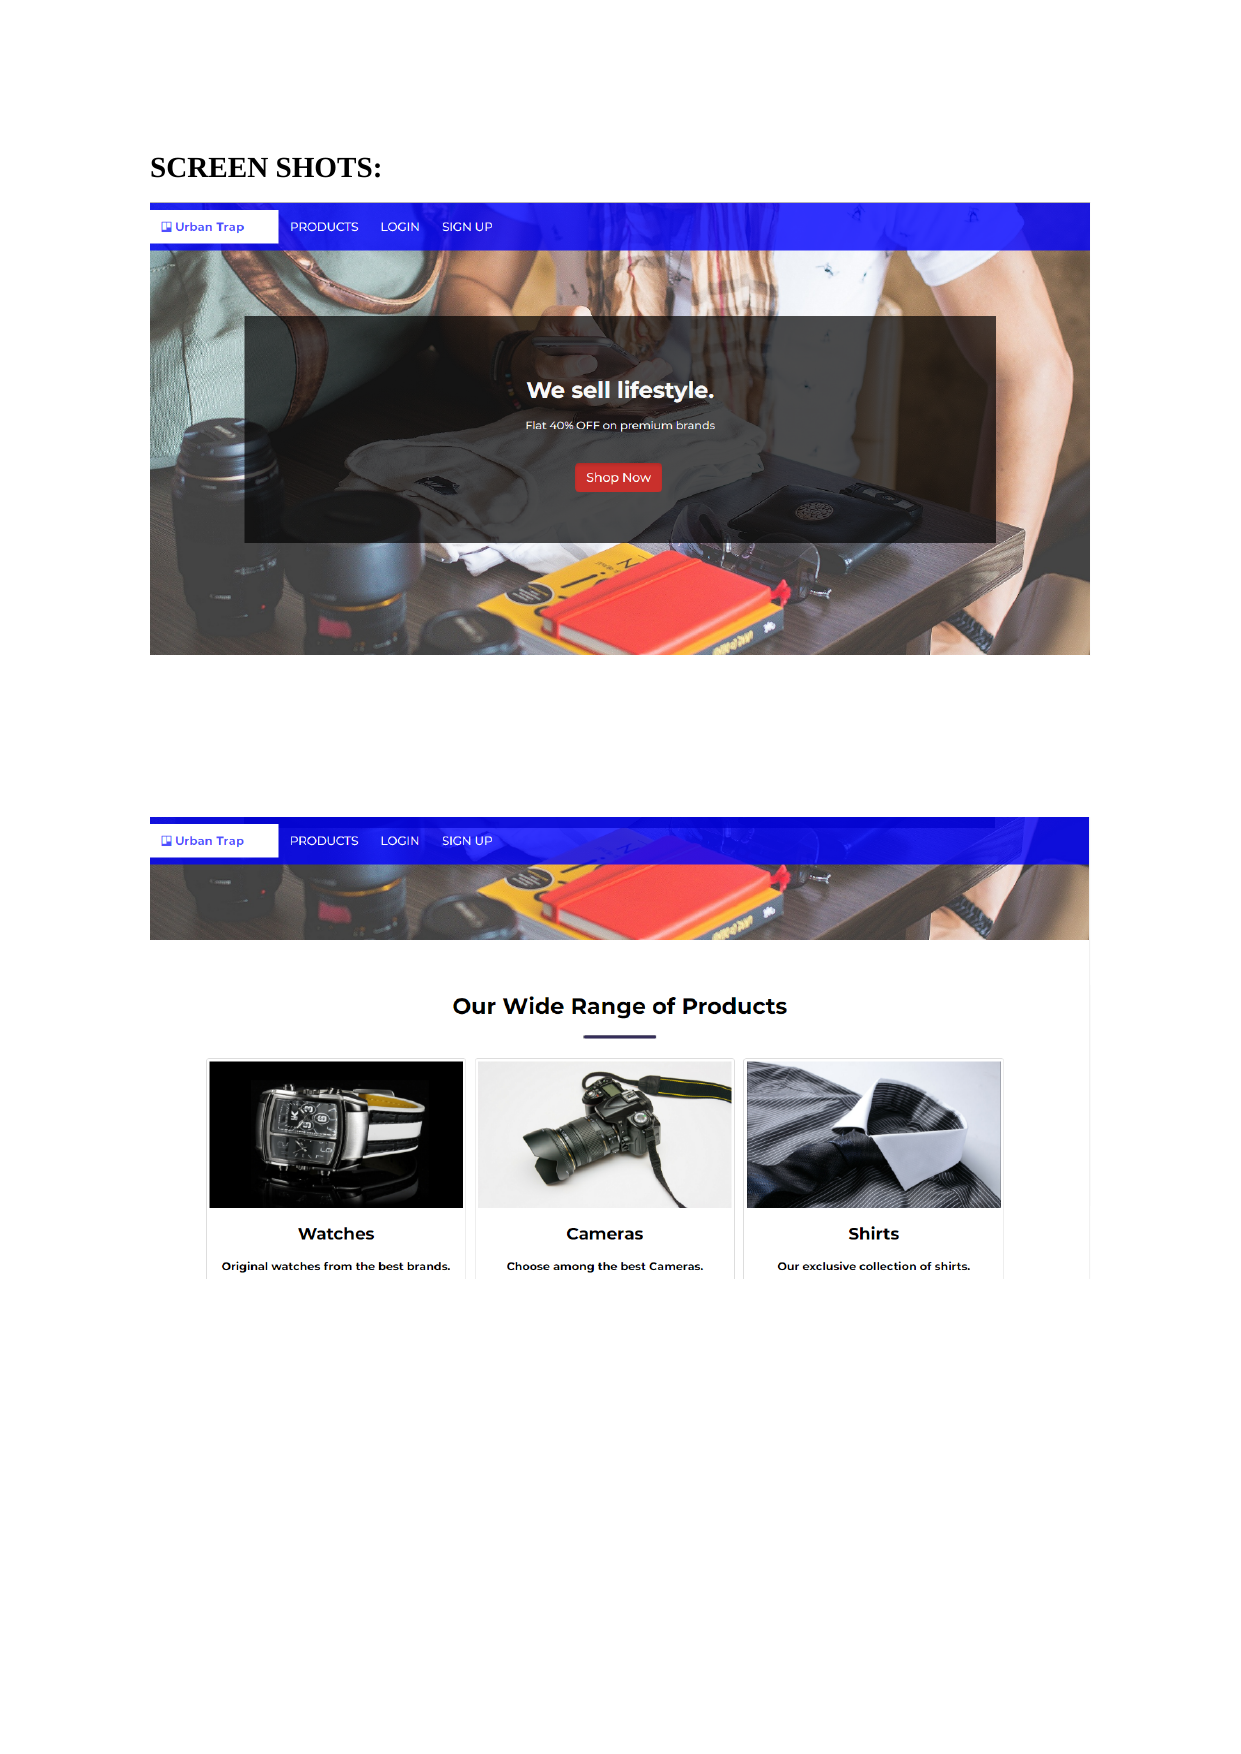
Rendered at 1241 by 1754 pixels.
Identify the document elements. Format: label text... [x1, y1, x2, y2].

picture [150, 817, 1091, 1279]
picture [150, 202, 1091, 656]
text SCREEN SHOTS: [150, 150, 1090, 183]
